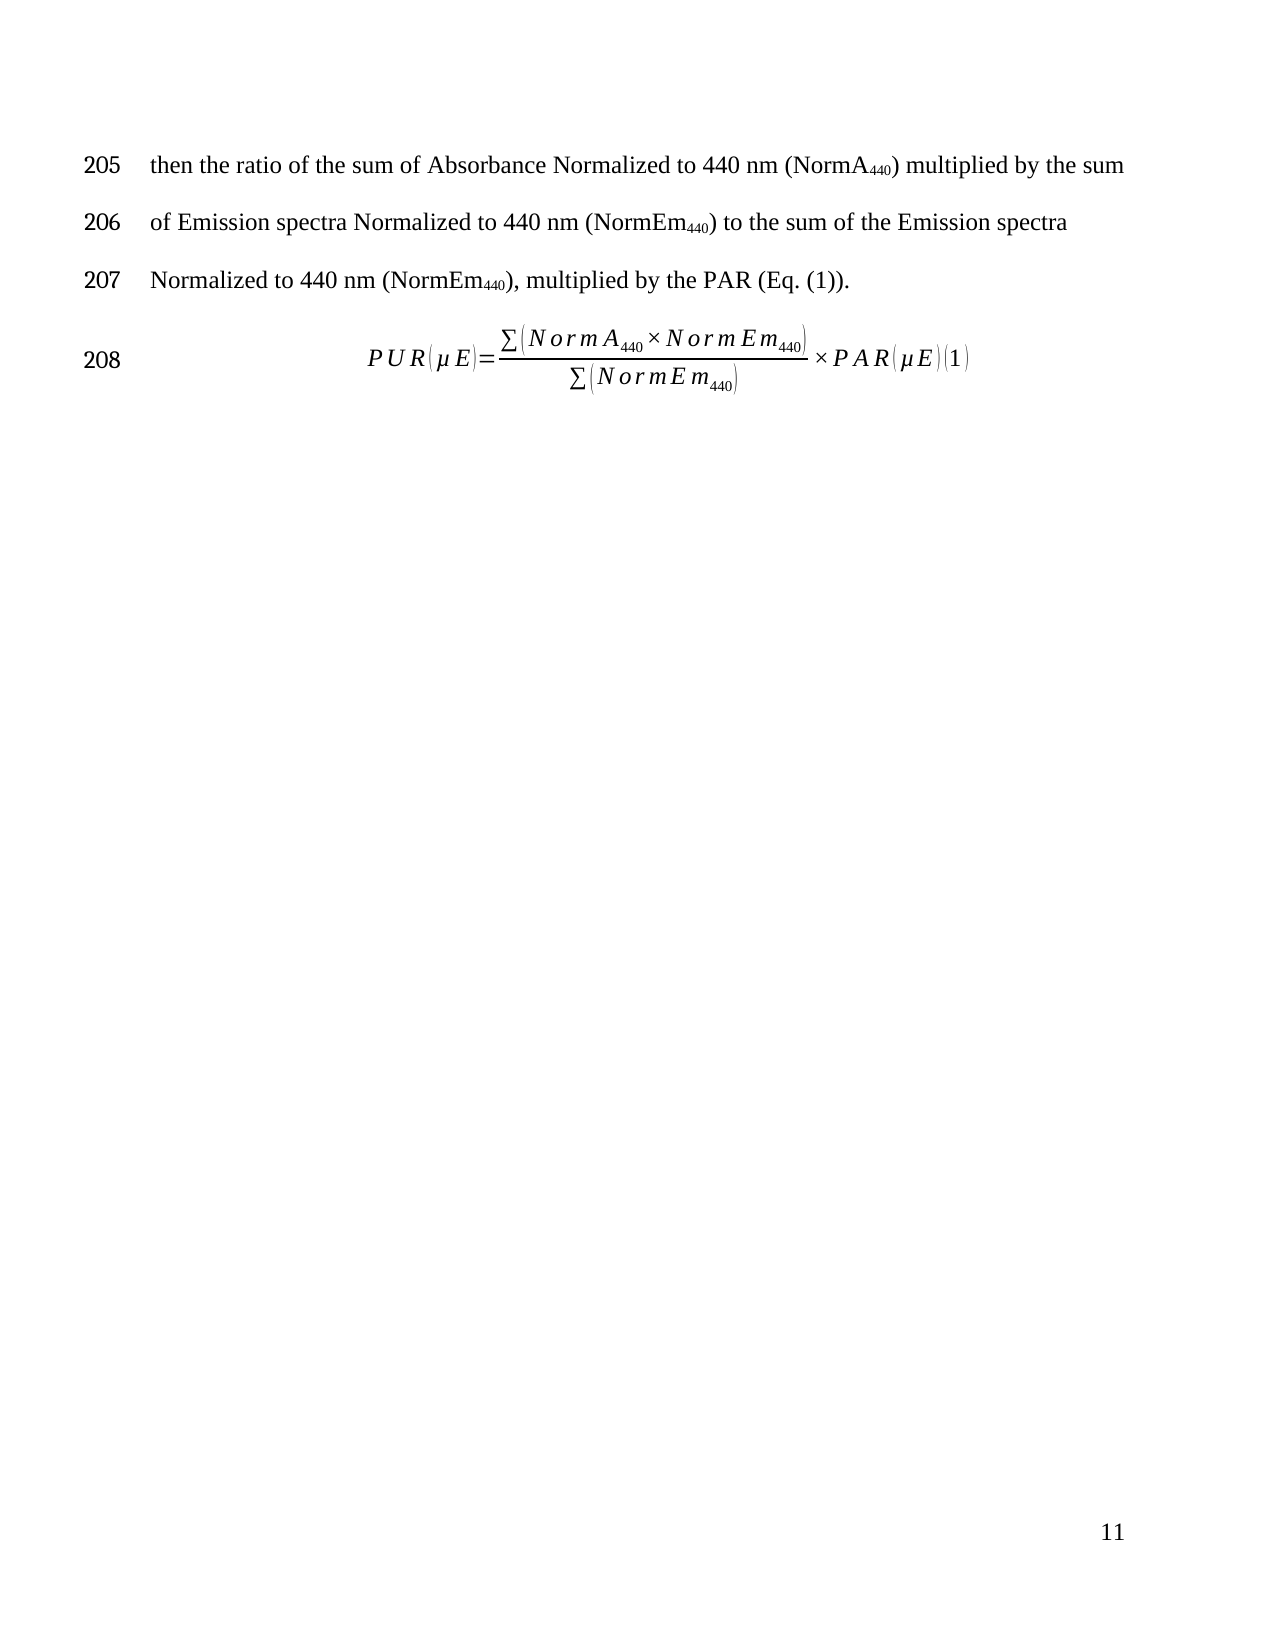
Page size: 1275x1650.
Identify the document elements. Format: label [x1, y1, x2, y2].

text [150, 150, 1125, 294]
